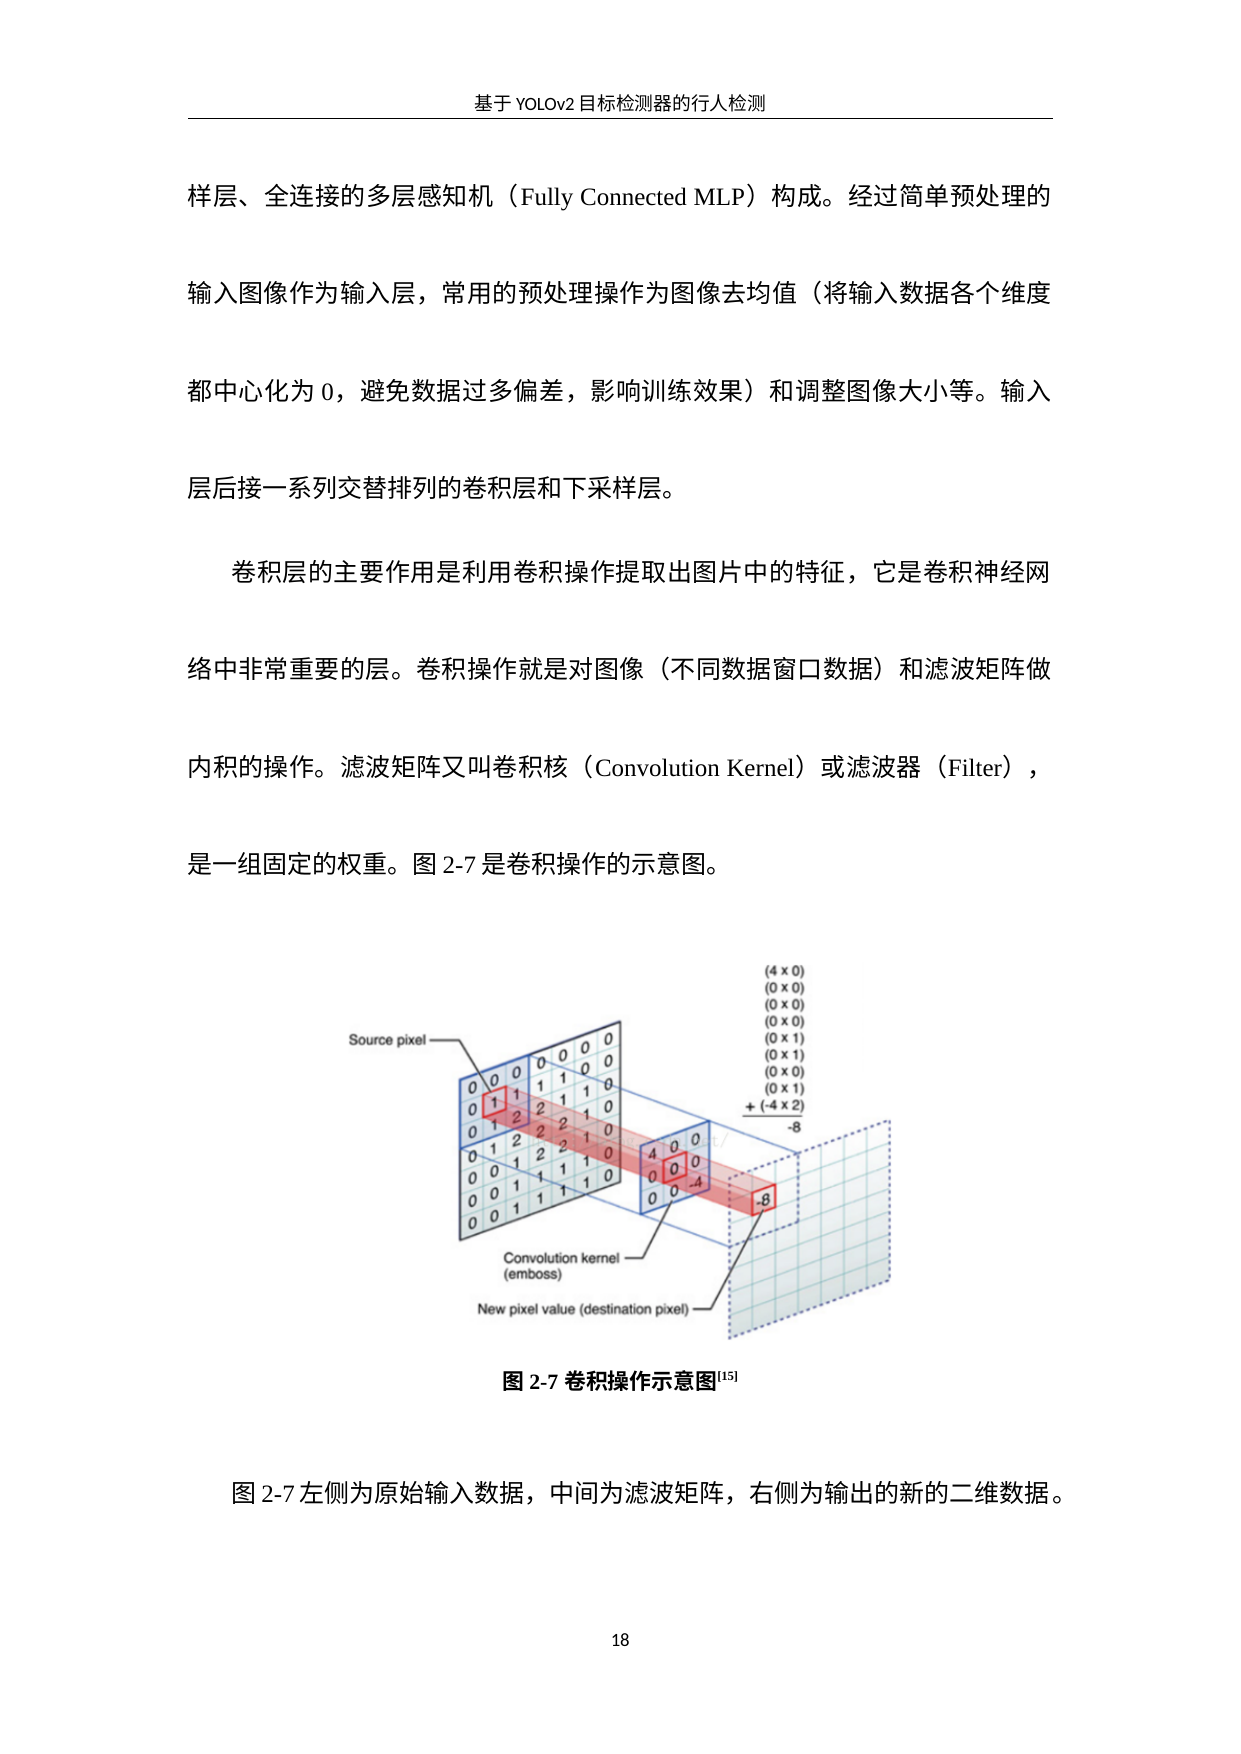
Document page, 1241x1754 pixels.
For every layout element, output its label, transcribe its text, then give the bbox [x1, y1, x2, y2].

picture [343, 960, 897, 1346]
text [187, 162, 1053, 519]
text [187, 1459, 1053, 1524]
text 卷积层的主要作用是利用卷积操作提取出图片中的特征，它是卷积神经网络中非常重要的层。卷积操作就是对图像（不同数据窗口数据）和滤波矩阵做内积的操作。滤波矩阵又叫卷积核（Convolution Kernel）或滤波器（Filter），是一组固定的权重。图2-7是卷积操作的示意图。 [187, 538, 1053, 895]
text 图 2-7 卷积操作示意图[15] [187, 1363, 1053, 1396]
